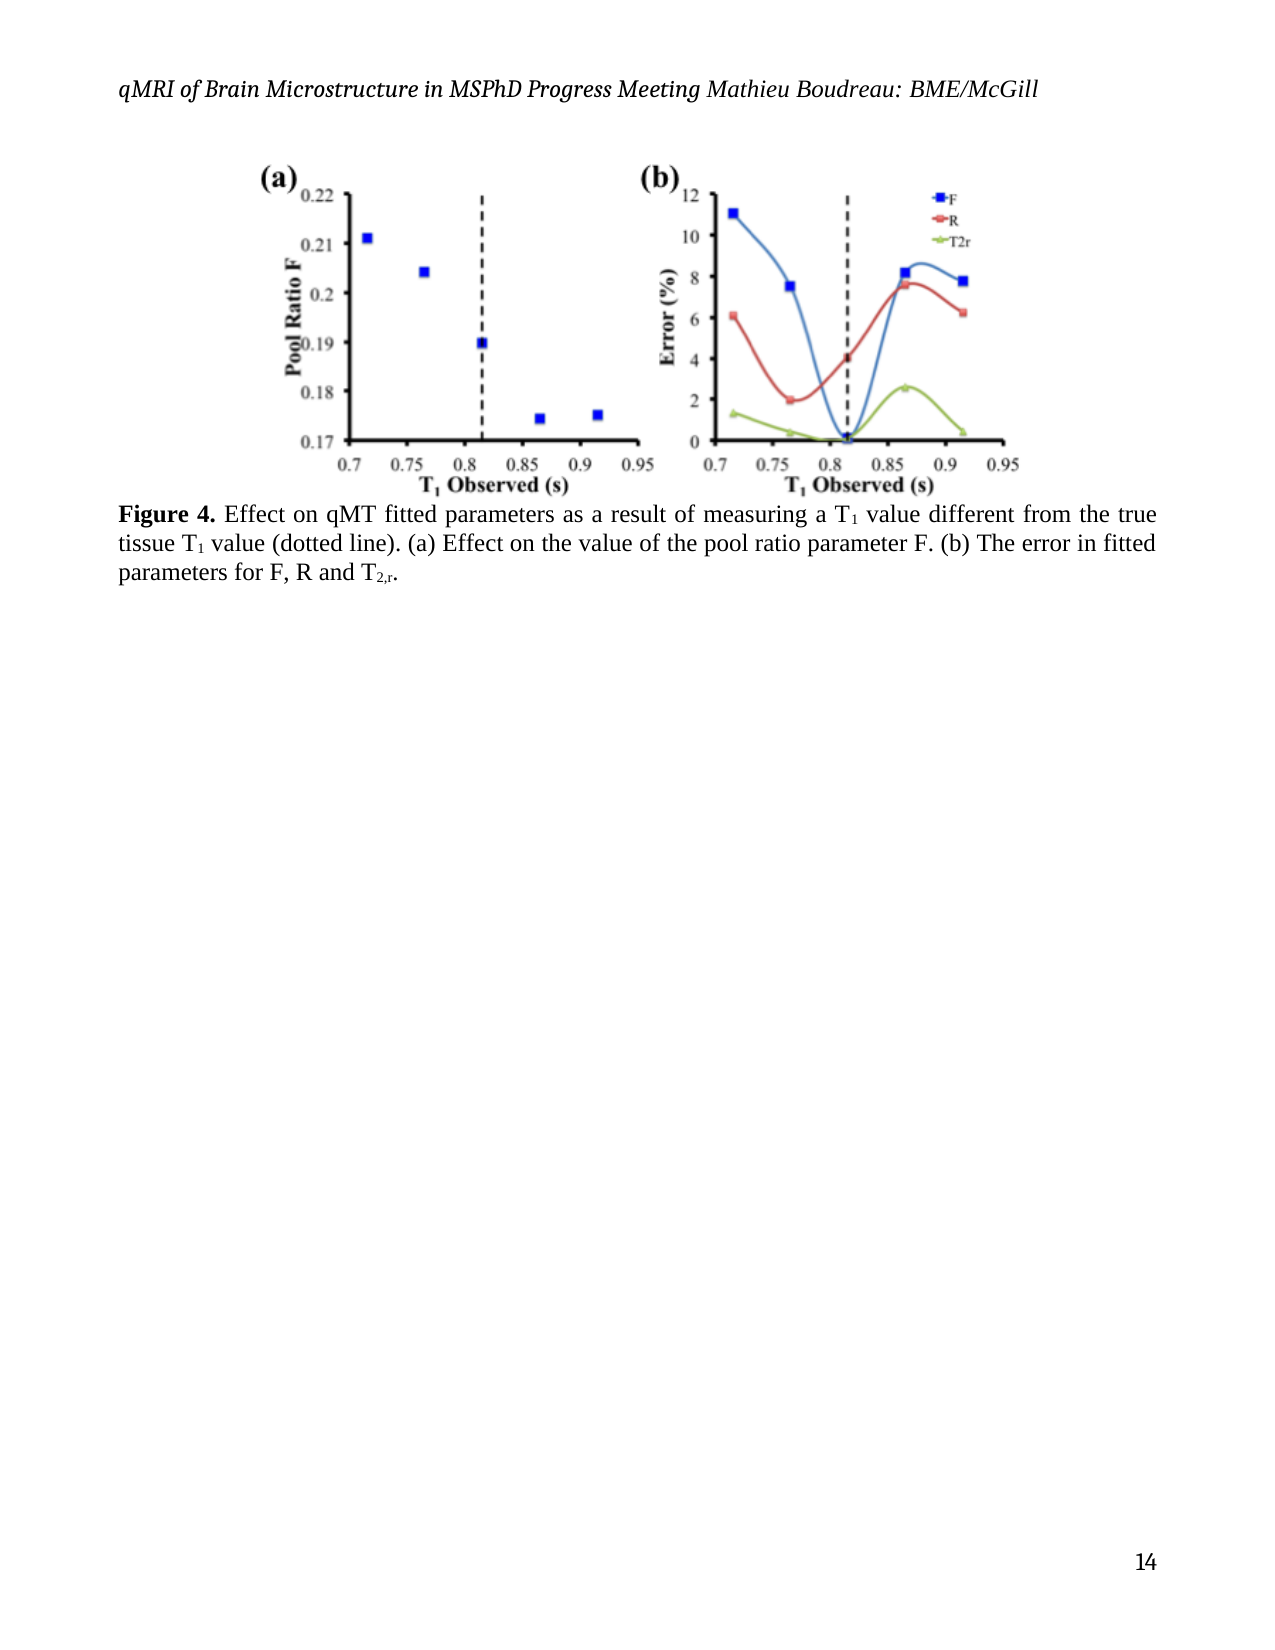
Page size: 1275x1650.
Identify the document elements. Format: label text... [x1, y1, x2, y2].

picture [249, 150, 1026, 499]
text Figure 4. Effect on qMT fitted parameters as a result of measuring a T1 value different from the true tissue T1 value (dotted line). (a) Effect on the value of the pool ratio parameter F. (b) The error in fitted parameters for F, R and T2,r. [118, 499, 1157, 585]
